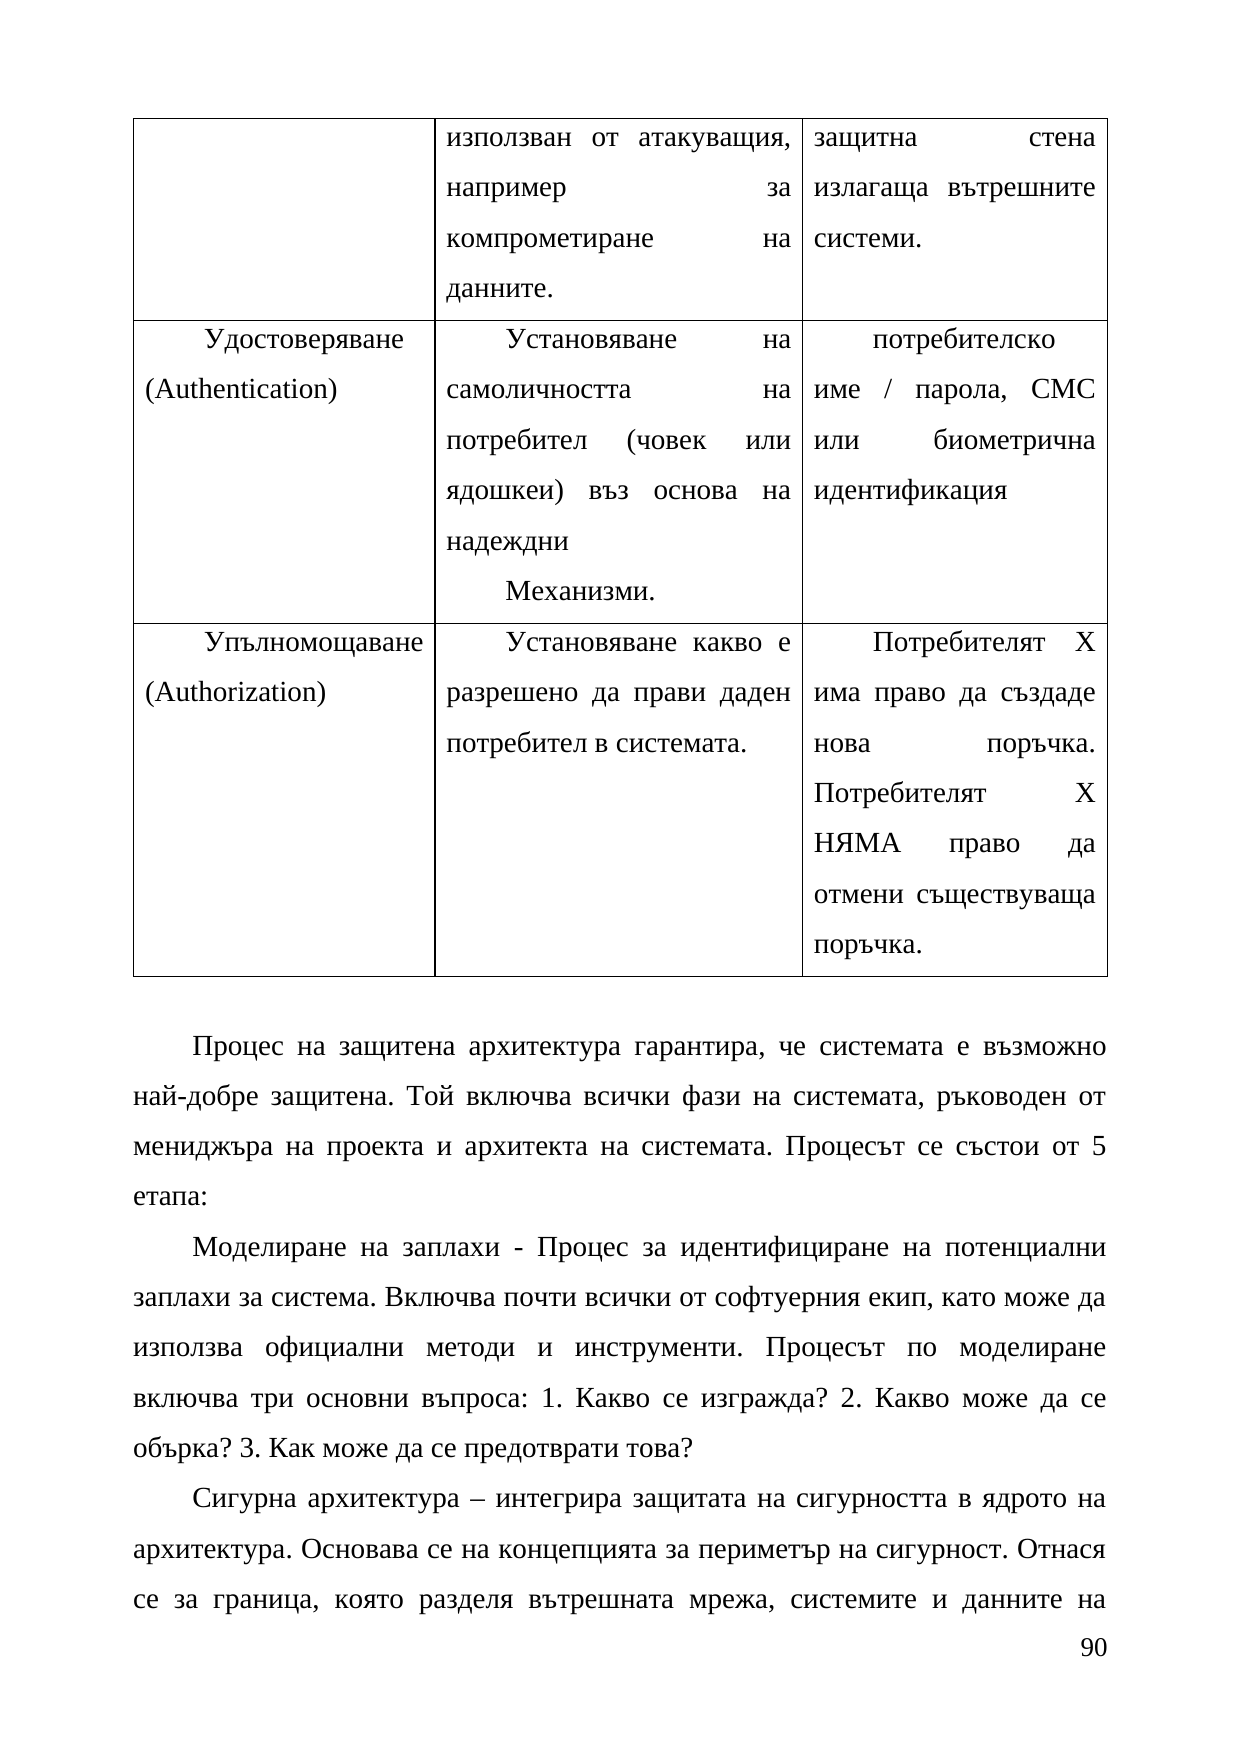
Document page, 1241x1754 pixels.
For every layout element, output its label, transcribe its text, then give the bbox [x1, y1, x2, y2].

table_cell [803, 119, 1107, 320]
table_cell потребителско име / парола, СМС или биометрична идентификация [803, 321, 1107, 623]
table_cell Потребителят X има право да създаде нова поръчка. Потребителят X НЯМА право да отмени съществуваща поръчка. [803, 624, 1107, 976]
text Моделиране на заплахи - Процес за идентифициране на потенциални заплахи за система. Включва почти всички от софтуерния екип, като може да използва официални методи и инструменти. Процесът по моделиране включва три основни въпроса: 1. Какво се изгражда? 2. Какво може да се обърка? 3. Как може да се предотврати това? [133, 1229, 1107, 1464]
table_cell Упълномощаване (Authorization) [134, 624, 434, 976]
table_cell Удостоверяване (Authentication) [134, 321, 434, 623]
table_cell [134, 119, 434, 320]
table_cell Установяване на самоличността на потребител (човек или ядошкеи) въз основа на надеждни Механизми. [436, 321, 802, 623]
table_cell Установяване какво е разрешено да прави даден потребител в системата. [436, 624, 802, 976]
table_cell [436, 119, 802, 320]
text Процес на защитена архитектура гарантира, че системата е възможно най-добре защитена. Той включва всички фази на системата, ръководен от мениджъра на проекта и архитекта на системата. Процесът се състои от 5 етапа: [133, 1028, 1107, 1212]
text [133, 1480, 1107, 1614]
